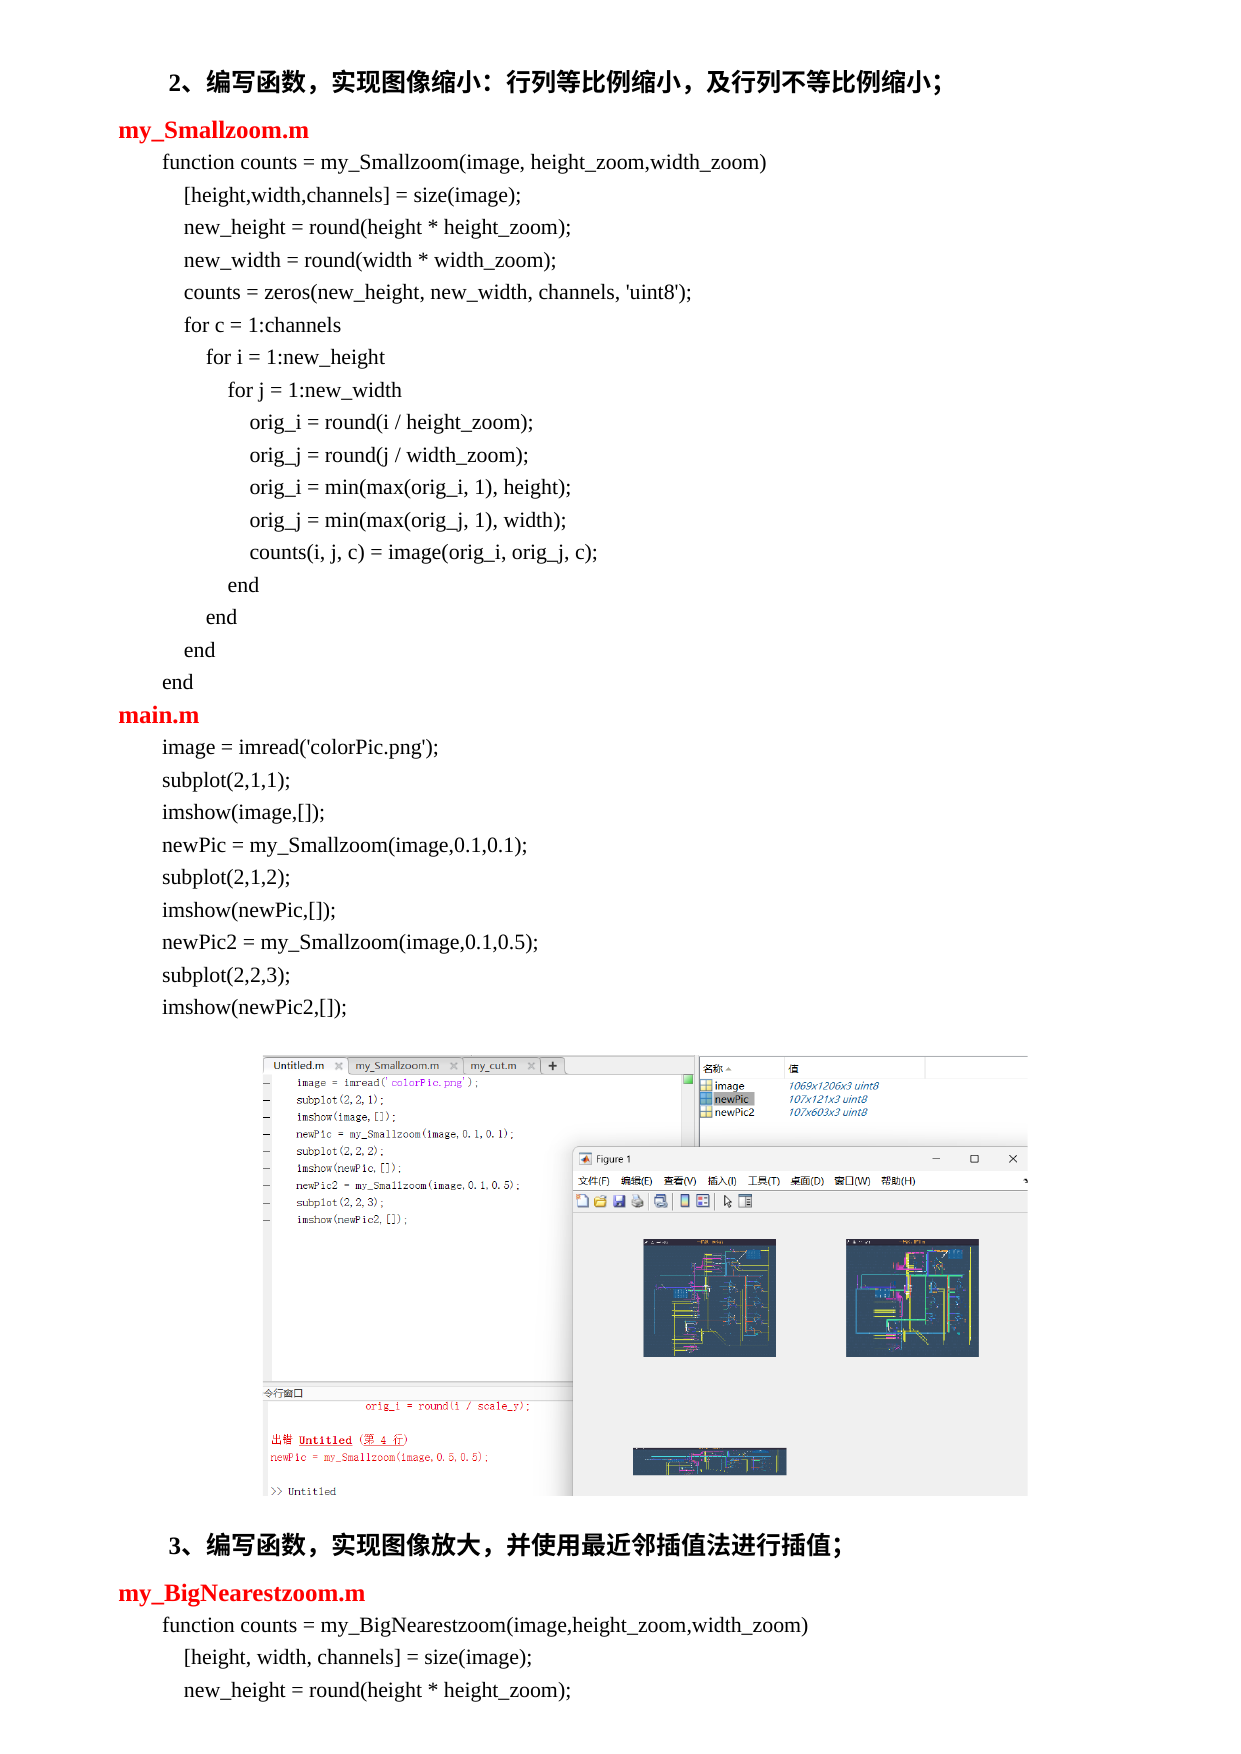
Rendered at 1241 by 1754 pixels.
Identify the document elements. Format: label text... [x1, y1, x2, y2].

text subplot(2,1,2); [118, 861, 1122, 893]
text new_width = round(width * width_zoom); [118, 243, 1122, 276]
text orig_i = min(max(orig_i, 1), height); [118, 471, 1122, 503]
text end [118, 601, 1122, 633]
text newPic2 = my_Smallzoom(image,0.1,0.5); [118, 926, 1122, 958]
text 3、编写函数，实现图像放大，并使用最近邻插值法进行插值； [118, 1511, 1122, 1576]
text counts = zeros(new_height, new_width, channels, 'uint8'); [118, 276, 1122, 308]
text imshow(newPic,[]); [118, 893, 1122, 926]
text new_height = round(height * height_zoom); [118, 211, 1122, 243]
text my_BigNearestzoom.m [118, 1576, 1122, 1608]
text imshow(image,[]); [118, 796, 1122, 828]
text main.m [118, 698, 1122, 731]
picture [262, 1055, 1028, 1496]
text function counts = my_Smallzoom(image, height_zoom,width_zoom) [118, 146, 1122, 178]
text for i = 1:new_height [118, 341, 1122, 373]
text new_height = round(height * height_zoom); [118, 1673, 1122, 1706]
text for j = 1:new_width [118, 373, 1122, 406]
text orig_j = round(j / width_zoom); [118, 438, 1122, 471]
text function counts = my_BigNearestzoom(image,height_zoom,width_zoom) [118, 1608, 1122, 1641]
text for c = 1:channels [118, 308, 1122, 341]
text orig_i = round(i / height_zoom); [118, 406, 1122, 438]
text counts(i, j, c) = image(orig_i, orig_j, c); [118, 536, 1122, 568]
text end [118, 666, 1122, 698]
text [height,width,channels] = size(image); [118, 178, 1122, 211]
text newPic = my_Smallzoom(image,0.1,0.1); [118, 828, 1122, 861]
text image = imread('colorPic.png'); [118, 731, 1122, 763]
text end [118, 568, 1122, 601]
text orig_j = min(max(orig_j, 1), width); [118, 503, 1122, 536]
text imshow(newPic2,[]); [118, 991, 1122, 1023]
text [height, width, channels] = size(image); [118, 1641, 1122, 1673]
text subplot(2,1,1); [118, 763, 1122, 796]
text 2、编写函数，实现图像缩小：行列等比例缩小，及行列不等比例缩小； [118, 48, 1122, 113]
text end [118, 633, 1122, 666]
text my_Smallzoom.m [118, 113, 1122, 146]
text subplot(2,2,3); [118, 958, 1122, 991]
